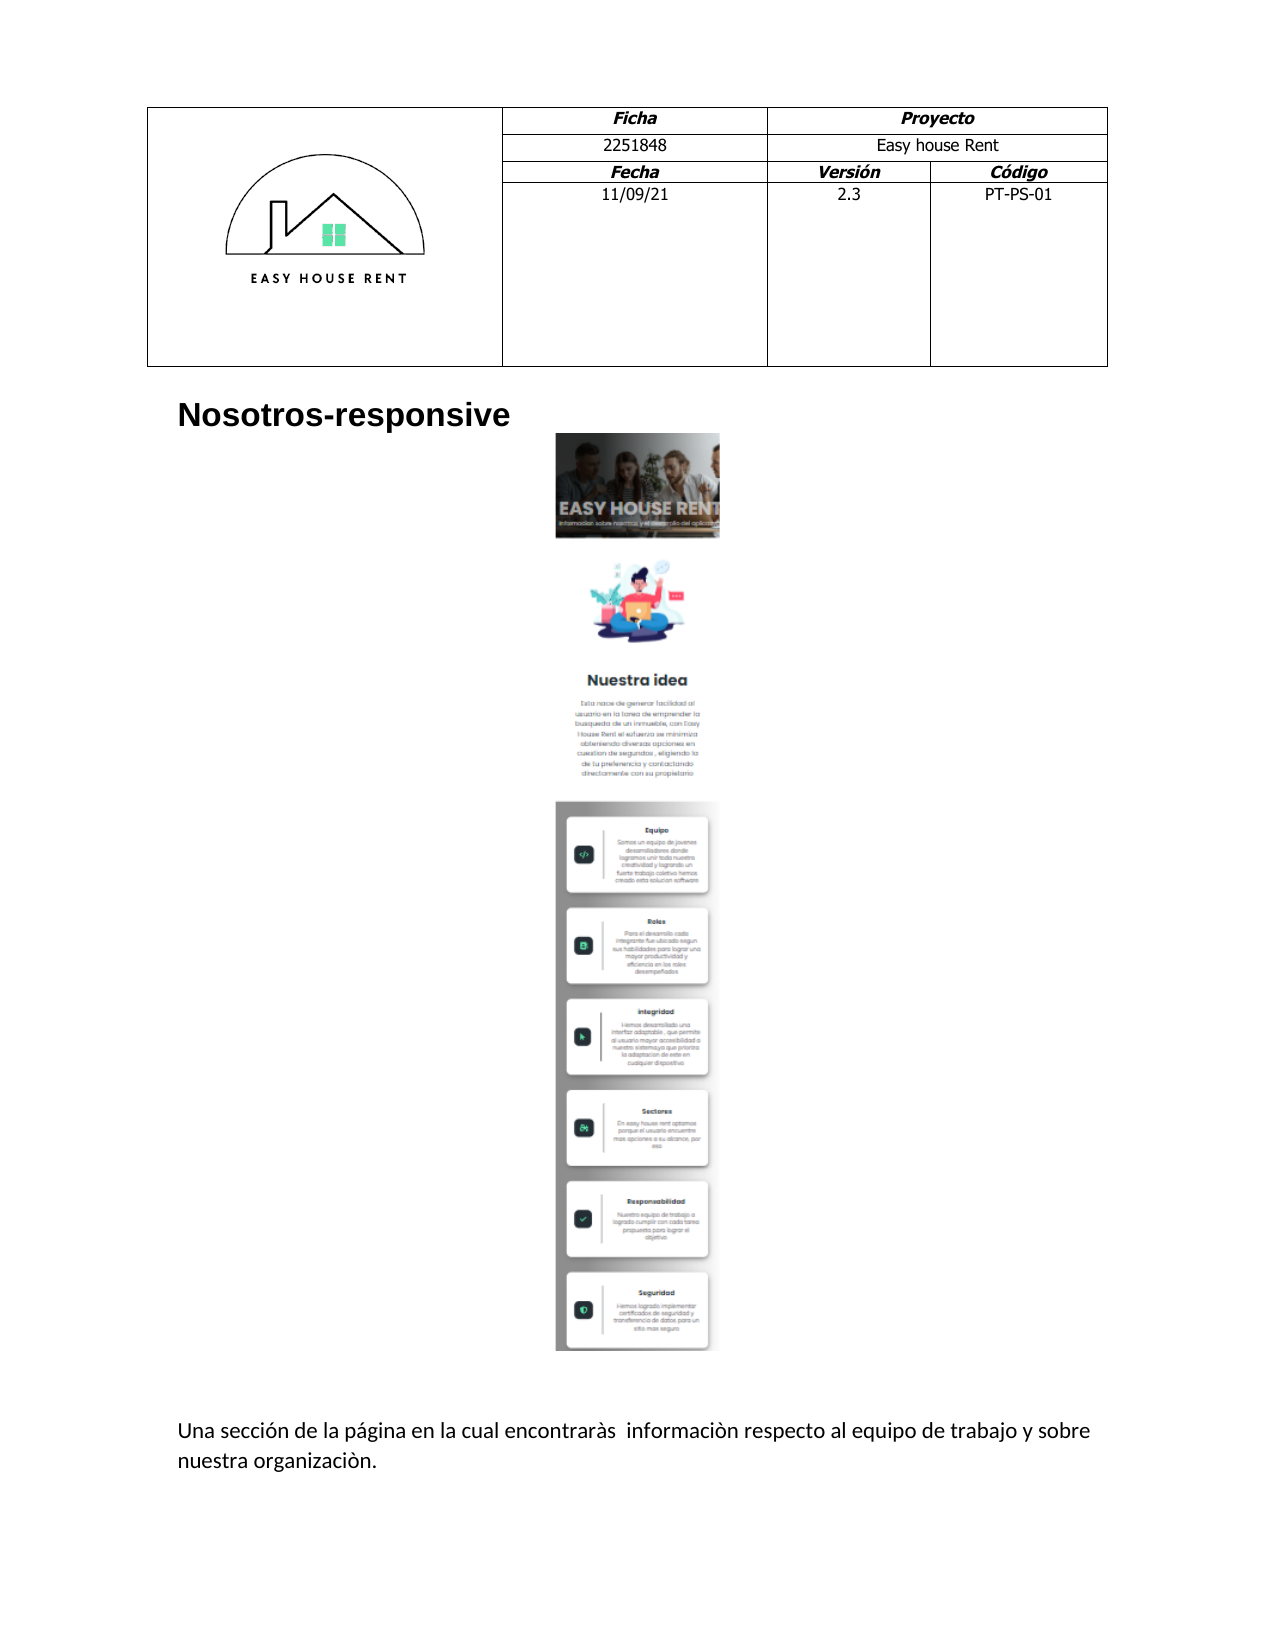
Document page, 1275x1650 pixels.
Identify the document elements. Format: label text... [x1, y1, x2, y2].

picture [555, 433, 720, 1351]
subtitle Nosotros-responsive [177, 395, 1098, 433]
picture [220, 128, 430, 338]
text Una sección de la página en la cual encontraràs informaciòn respecto al equipo de trabajo y sobre nuestra organizaciòn. [177, 1416, 1098, 1474]
